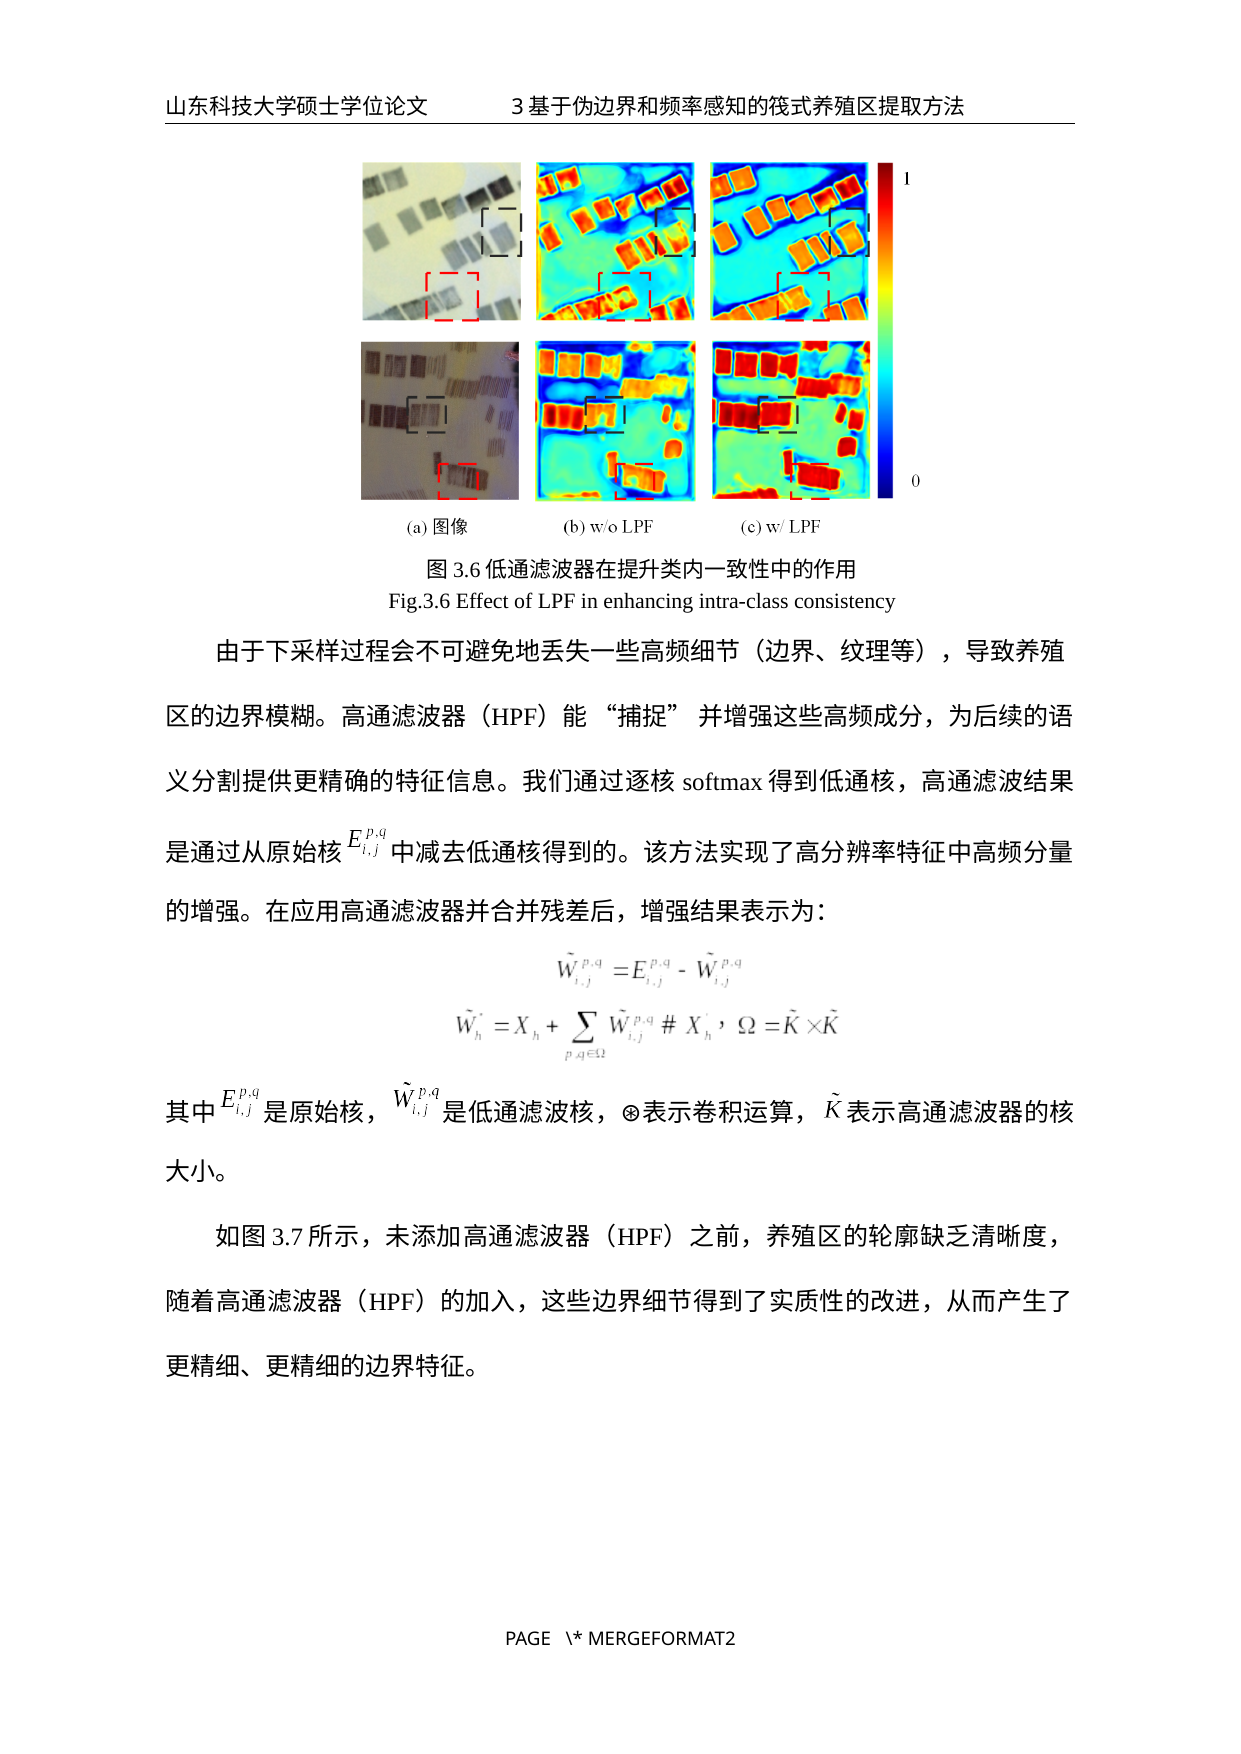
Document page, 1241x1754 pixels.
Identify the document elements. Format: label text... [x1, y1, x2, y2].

list 图3.6 低通滤波器在提升类内一致性中的作用 [165, 552, 1075, 584]
text (3.7) [165, 942, 1075, 1007]
text 区的边界模糊。高通滤波器（HPF）能 “捕捉” 并增强这些高频成分，为后续的语义分割提供更精确的特征信息。我们通过逐核softmax得到低通核，高通滤波结果是通过从原始核中减去低通核得到的。该方法实现了高分辨率特征中高频分量的增强。在应用高通滤波器并合并残差后，增强结果表示为： [165, 682, 1075, 942]
text (3.8) [165, 1007, 1075, 1072]
text 由于下采样过程会不可避免地丢失一些高频细节（边界、纹理等），导致养殖 [165, 617, 1075, 682]
text 如图3.7所示，未添加高通滤波器（HPF）之前，养殖区的轮廓缺乏清晰度，随着高通滤波器（HPF）的加入，这些边界细节得到了实质性的改进，从而产生了更精细、更精细的边界特征。 [165, 1202, 1075, 1397]
picture [360, 162, 930, 546]
text 其中是原始核，是低通滤波核，⊛表示卷积运算，表示高通滤波器的核大小。 [165, 1072, 1075, 1202]
list Fig.3.6 Effect of LPF in enhancing intra-class consistency [165, 584, 1075, 617]
